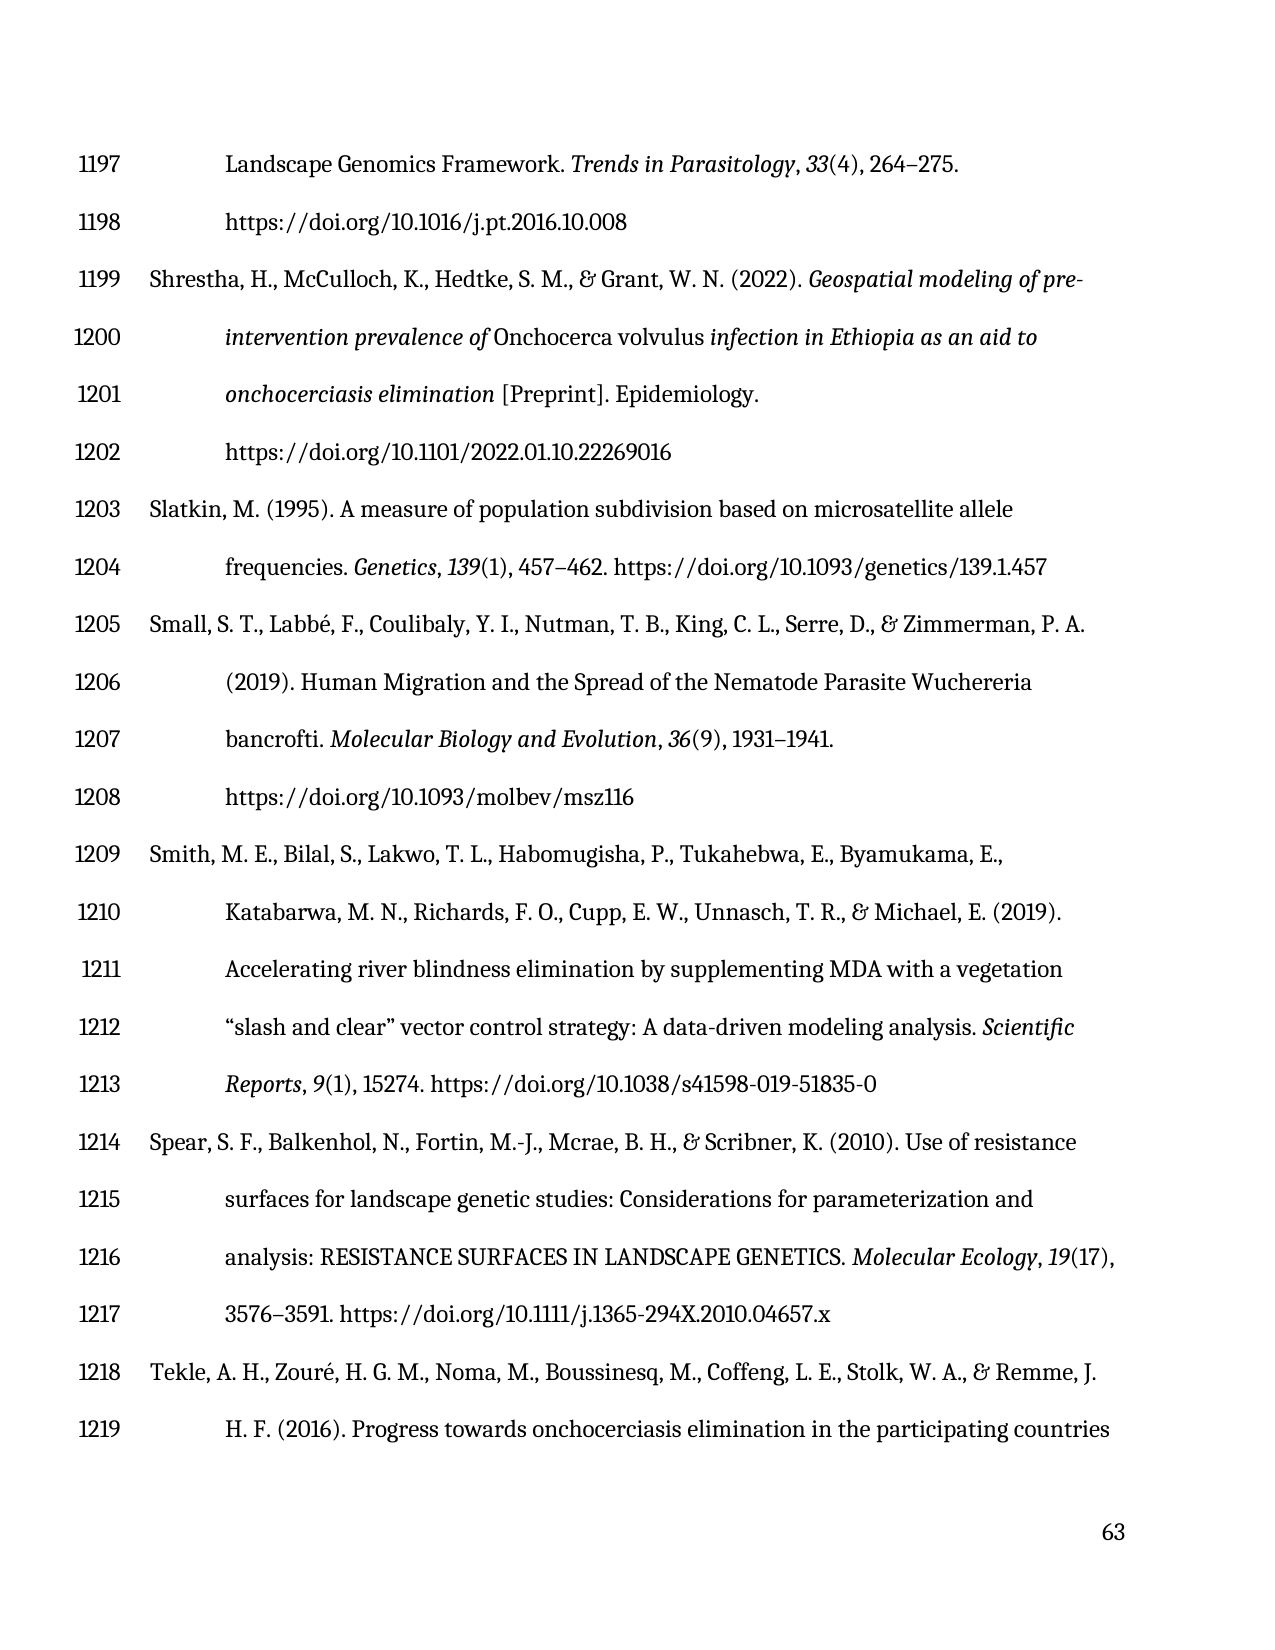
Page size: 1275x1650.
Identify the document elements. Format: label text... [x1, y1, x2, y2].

text Spear, S. F., Balkenhol, N., Fortin, M.-J., Mcrae, B. H., & Scribner, K. (2010). Use of resistance surfaces for landscape genetic studies: Considerations for parameterization and analysis: RESISTANCE SURFACES IN LANDSCAPE GENETICS. Molecular Ecology, 19(17), 3576–3591. https://doi.org/10.1111/j.1365-294X.2010.04657.x [150, 1127, 1125, 1329]
text Smith, M. E., Bilal, S., Lakwo, T. L., Habomugisha, P., Tukahebwa, E., Byamukama, E., Katabarwa, M. N., Richards, F. O., Cupp, E. W., Unnasch, T. R., & Michael, E. (2019). Accelerating river blindness elimination by supplementing MDA with a vegetation “slash and clear” vector control strategy: A data-driven modeling analysis. Scientific Reports, 9(1), 15274. https://doi.org/10.1038/s41598-019-51835-0 [150, 840, 1125, 1099]
text Shrestha, H., McCulloch, K., Hedtke, S. M., & Grant, W. N. (2022). Geospatial modeling of pre-intervention prevalence of Onchocerca volvulus infection in Ethiopia as an aid to onchocerciasis elimination [Preprint]. Epidemiology. https://doi.org/10.1101/2022.01.10.22269016 [150, 265, 1125, 466]
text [150, 1357, 1125, 1444]
text Slatkin, M. (1995). A measure of population subdivision based on microsatellite allele frequencies. Genetics, 139(1), 457–462. https://doi.org/10.1093/genetics/139.1.457 [150, 495, 1125, 581]
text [150, 150, 1125, 236]
text Small, S. T., Labbé, F., Coulibaly, Y. I., Nutman, T. B., King, C. L., Serre, D., & Zimmerman, P. A. (2019). Human Migration and the Spread of the Nematode Parasite Wuchereria bancrofti. Molecular Biology and Evolution, 36(9), 1931–1941. https://doi.org/10.1093/molbev/msz116 [150, 610, 1125, 811]
